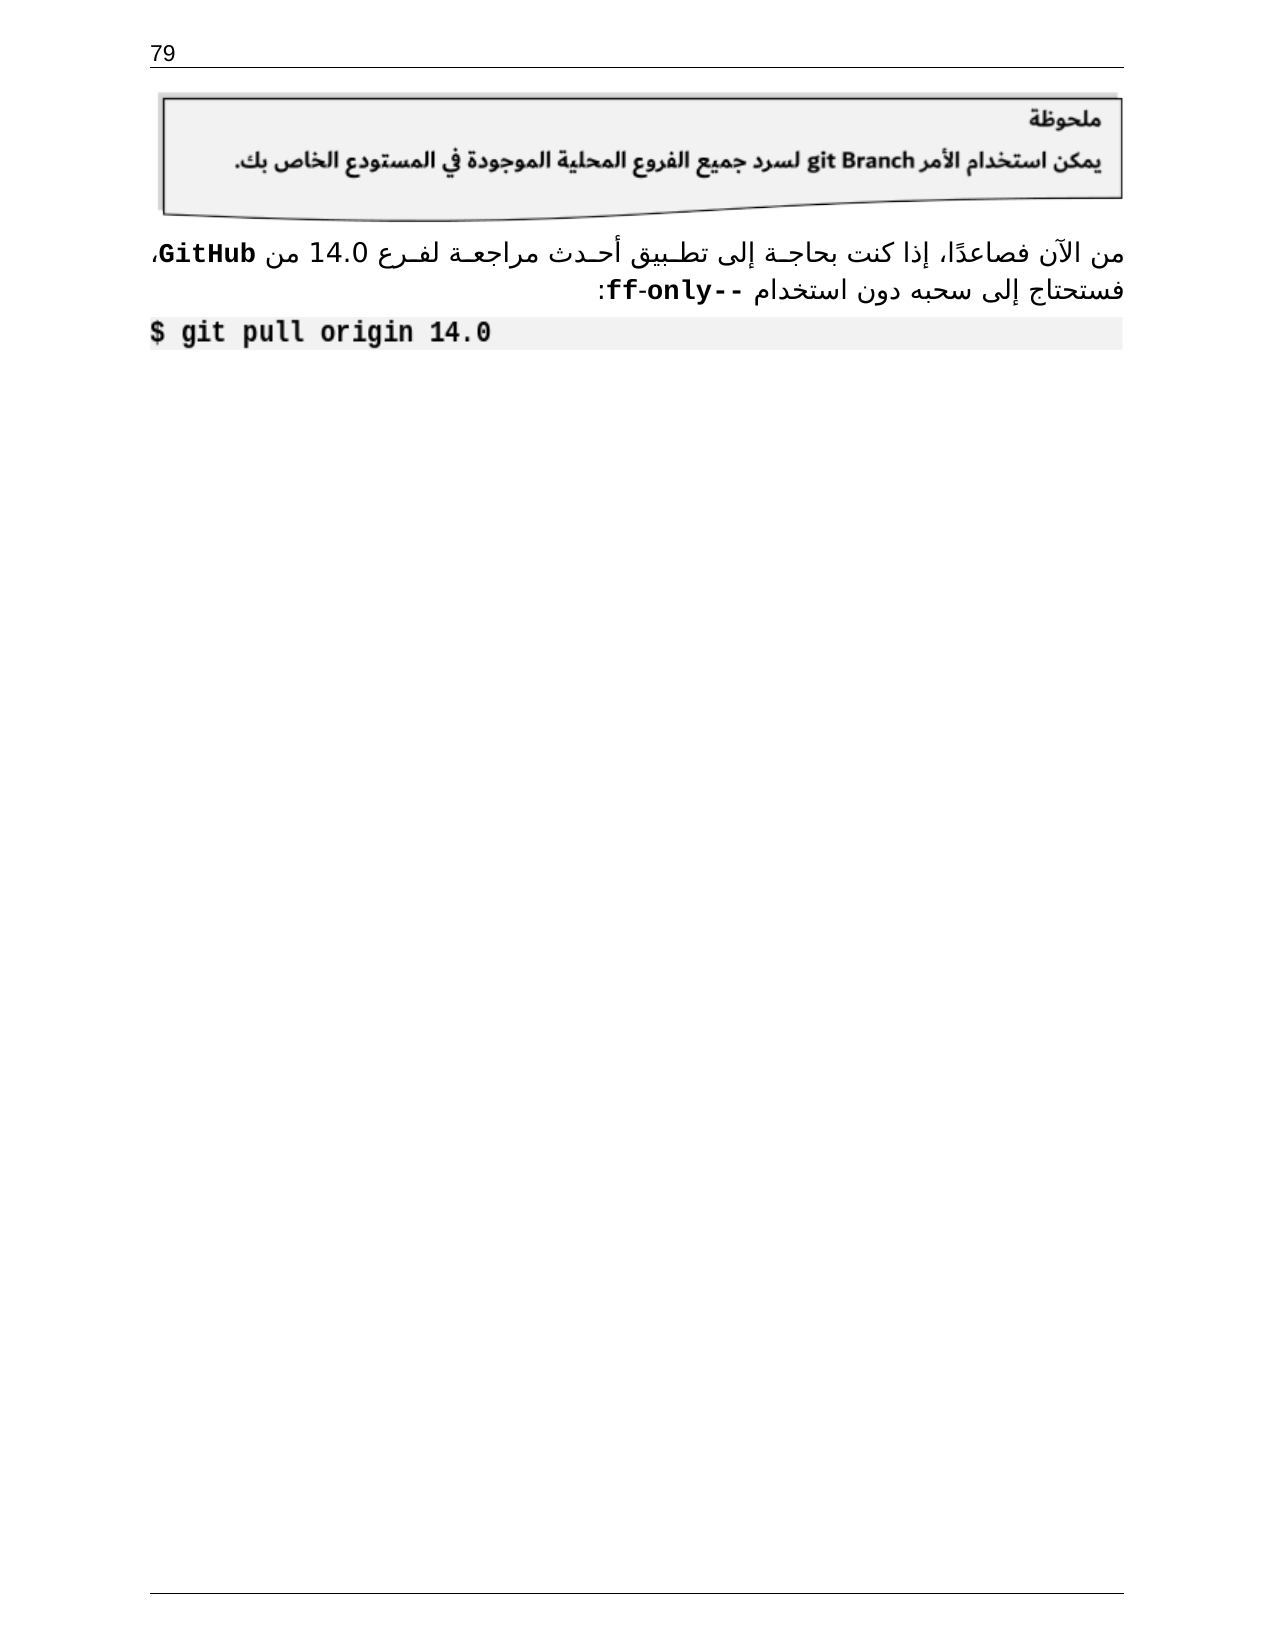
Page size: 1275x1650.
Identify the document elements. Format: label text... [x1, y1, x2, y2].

text من الآن فصاعدًا، إذا كنت بحاجة إلى تطبيق أحدث مراجعة لفرع 14.0 من GitHub، فستحتاج إلى سحبه دون استخدام --ff-only: [150, 237, 1125, 307]
